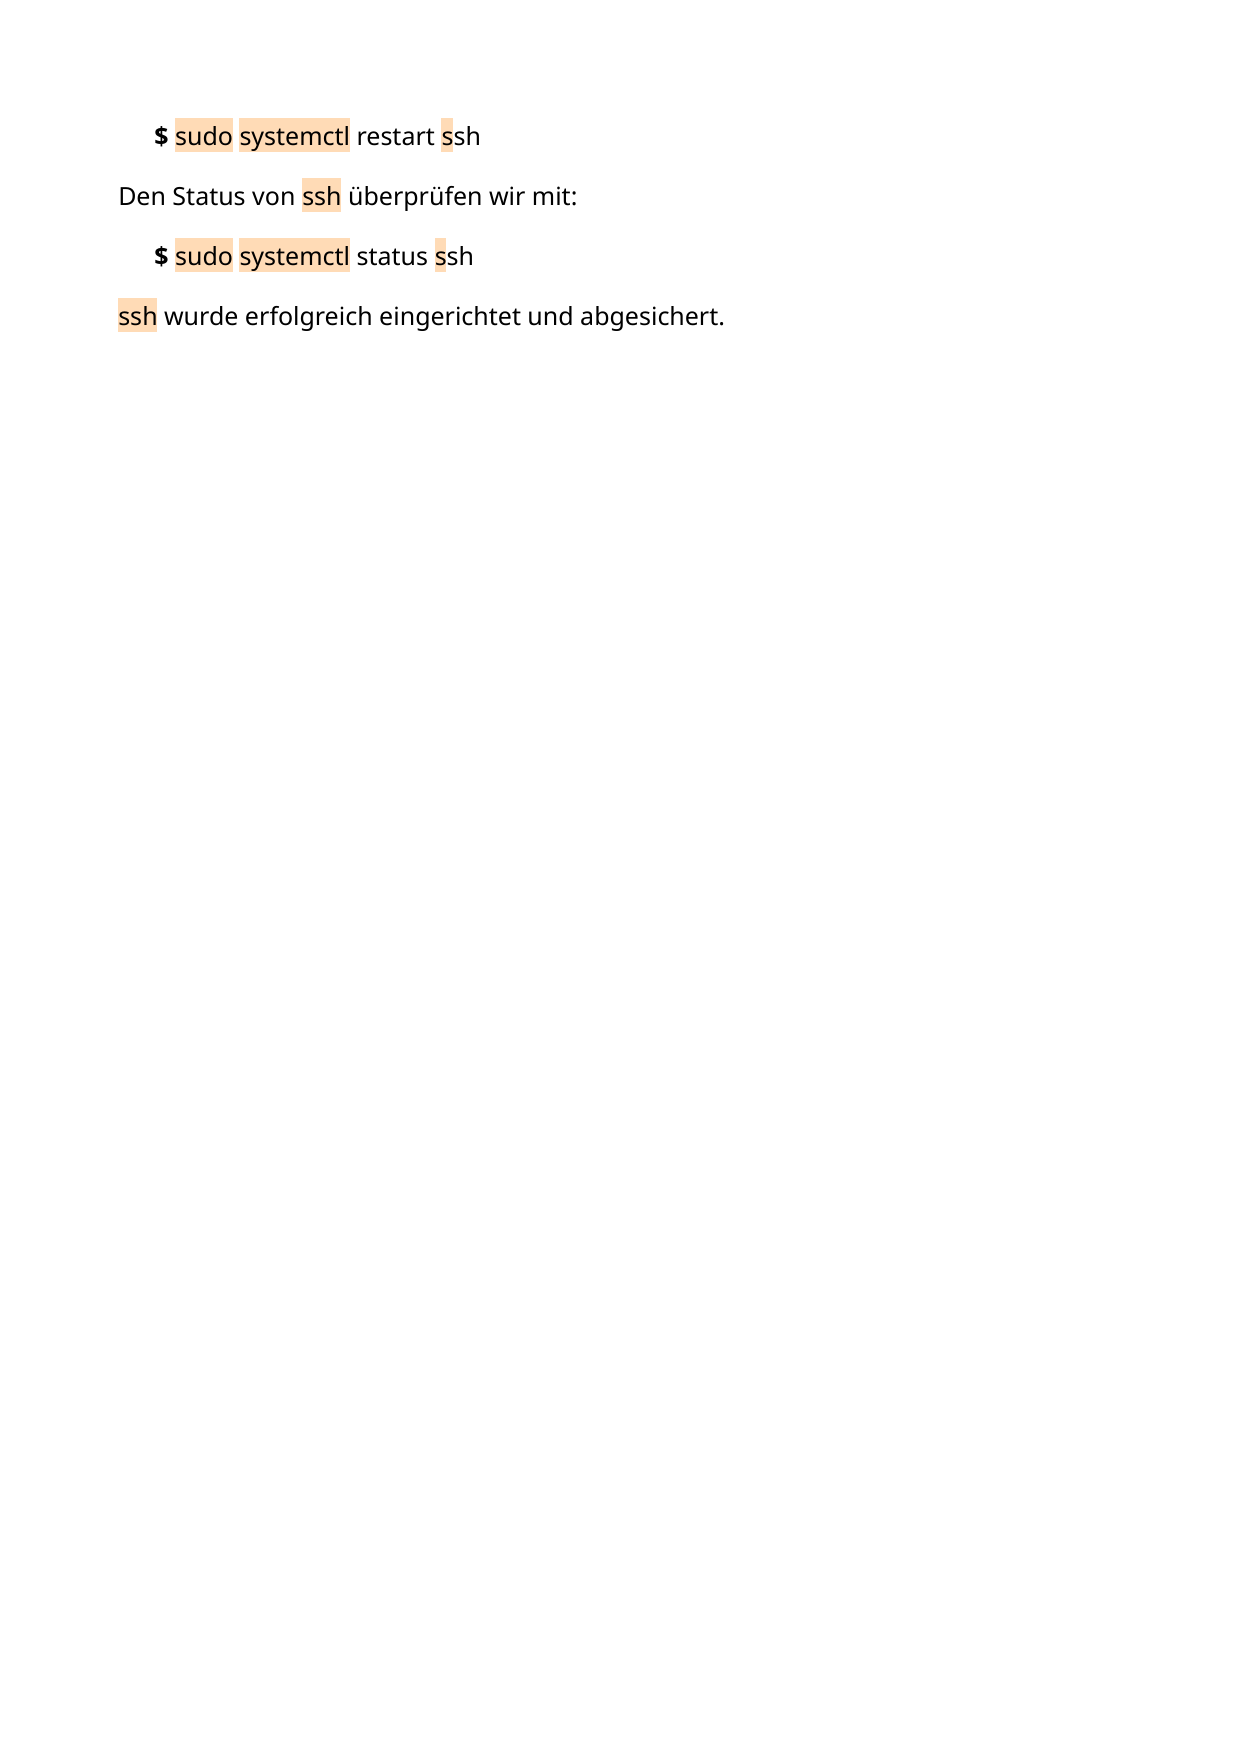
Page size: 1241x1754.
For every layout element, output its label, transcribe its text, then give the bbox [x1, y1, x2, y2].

text Den Status von ssh überprüfen wir mit: [118, 178, 302, 212]
text Den Status von ssh überprüfen wir mit: [341, 178, 1122, 212]
text $ sudo systemctl restart ssh [350, 118, 441, 152]
text $ sudo systemctl status ssh [350, 238, 435, 272]
text $ sudo systemctl restart ssh [453, 118, 1122, 152]
text $ sudo systemctl status ssh [446, 238, 1122, 272]
text ssh wurde erfolgreich eingerichtet und abgesichert. [157, 298, 1122, 332]
